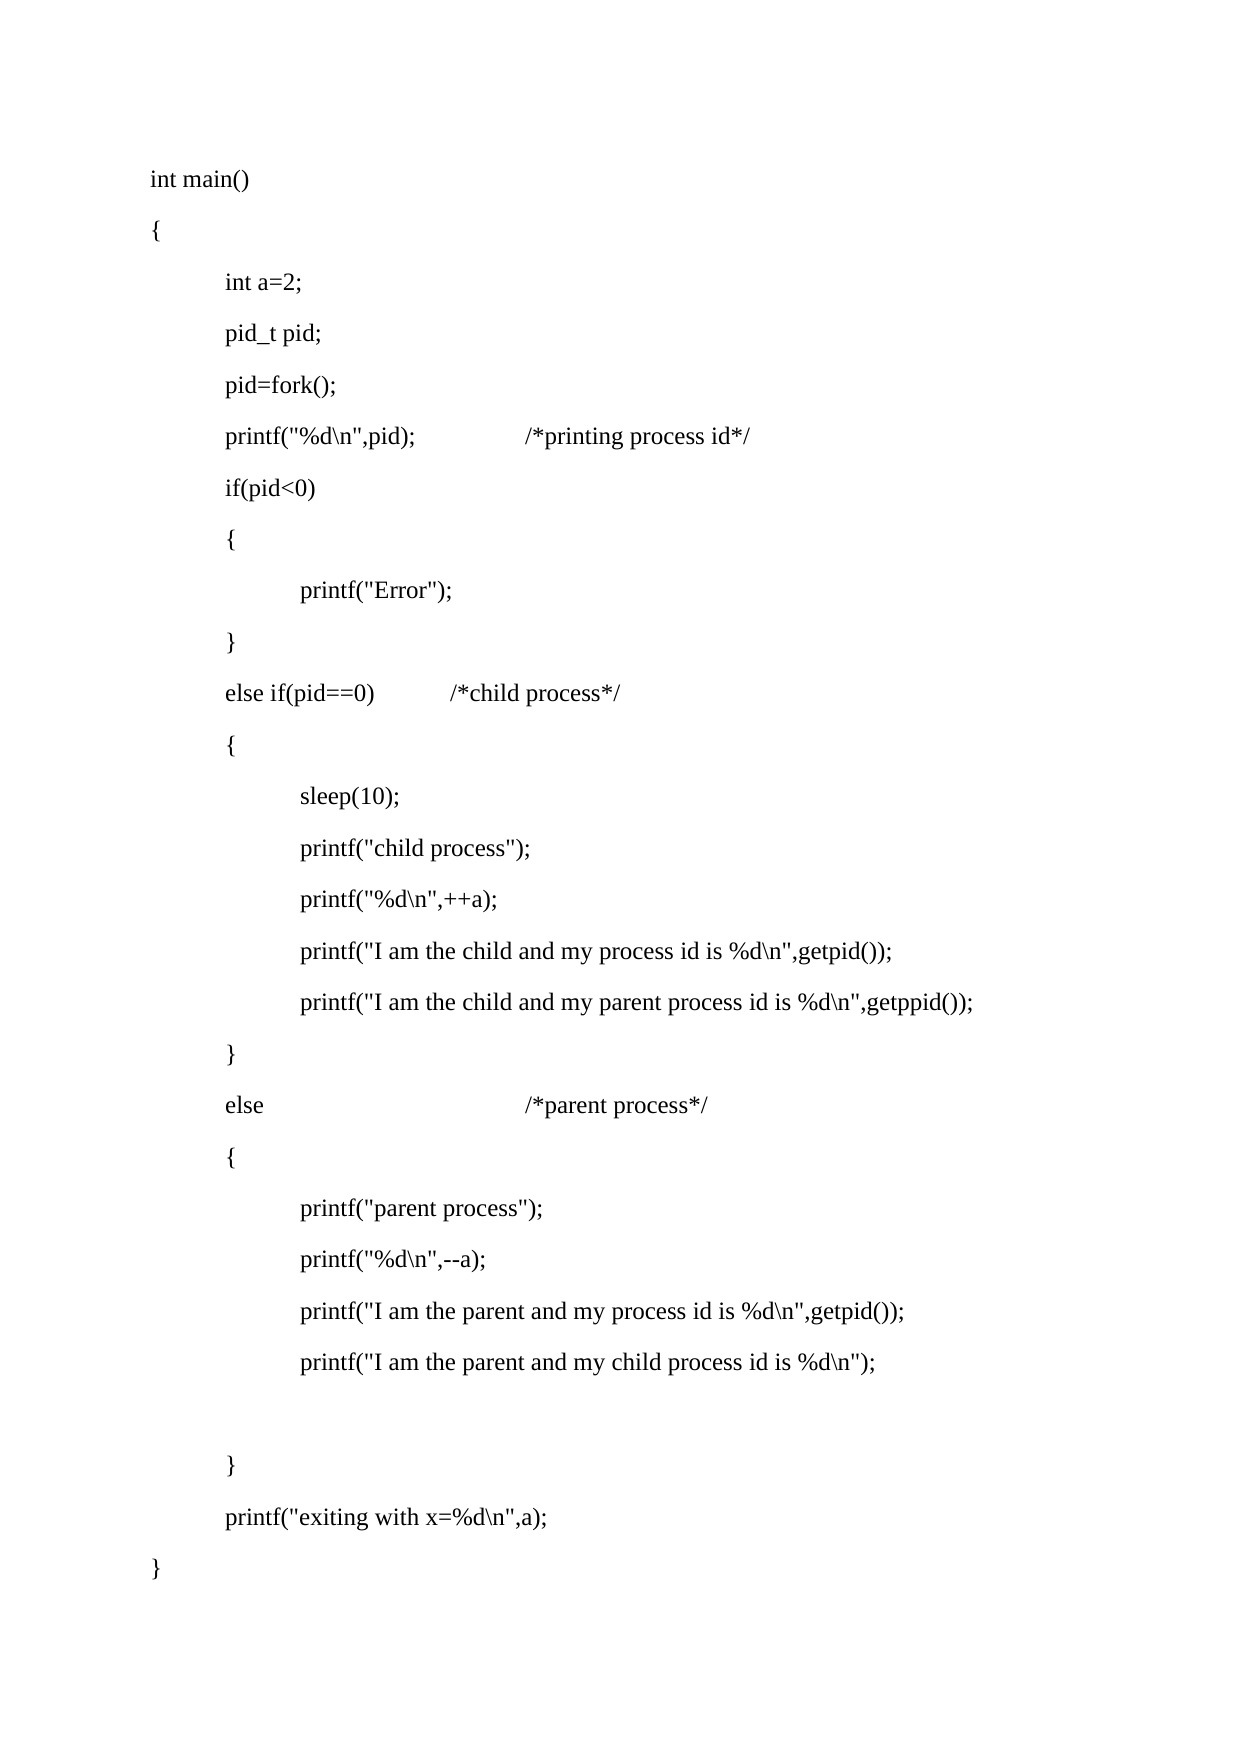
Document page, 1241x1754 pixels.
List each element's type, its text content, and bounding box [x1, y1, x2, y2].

text else /*parent process*/ [150, 1088, 1090, 1121]
text printf("I am the child and my process id is %d\n",getpid()); [150, 934, 1090, 966]
text } [150, 1551, 1090, 1584]
text printf("exiting with x=%d\n",a); [150, 1500, 1090, 1532]
text printf("%d\n",pid); /*printing process id*/ [150, 419, 1090, 452]
text } [150, 1448, 1090, 1481]
text int a=2; [150, 265, 1090, 297]
text pid=fork(); [150, 368, 1090, 400]
text else if(pid==0) /*child process*/ [150, 677, 1090, 709]
text sleep(10); [150, 779, 1090, 812]
text printf("I am the parent and my child process id is %d\n"); [150, 1346, 1090, 1378]
text { [150, 1140, 1090, 1172]
text if(pid<0) [150, 471, 1090, 503]
text printf("I am the parent and my process id is %d\n",getpid()); [150, 1294, 1090, 1327]
text { [150, 522, 1090, 555]
text printf("%d\n",++a); [150, 882, 1090, 915]
text int main() [150, 162, 1090, 194]
text printf("%d\n",--a); [150, 1243, 1090, 1275]
text printf("child process"); [150, 831, 1090, 863]
text { [150, 728, 1090, 761]
text printf("parent process"); [150, 1191, 1090, 1224]
text printf("Error"); [150, 574, 1090, 606]
text } [150, 625, 1090, 658]
text printf("I am the child and my parent process id is %d\n",getppid()); [150, 985, 1090, 1018]
text { [150, 213, 1090, 246]
text } [150, 1037, 1090, 1069]
text pid_t pid; [150, 316, 1090, 349]
